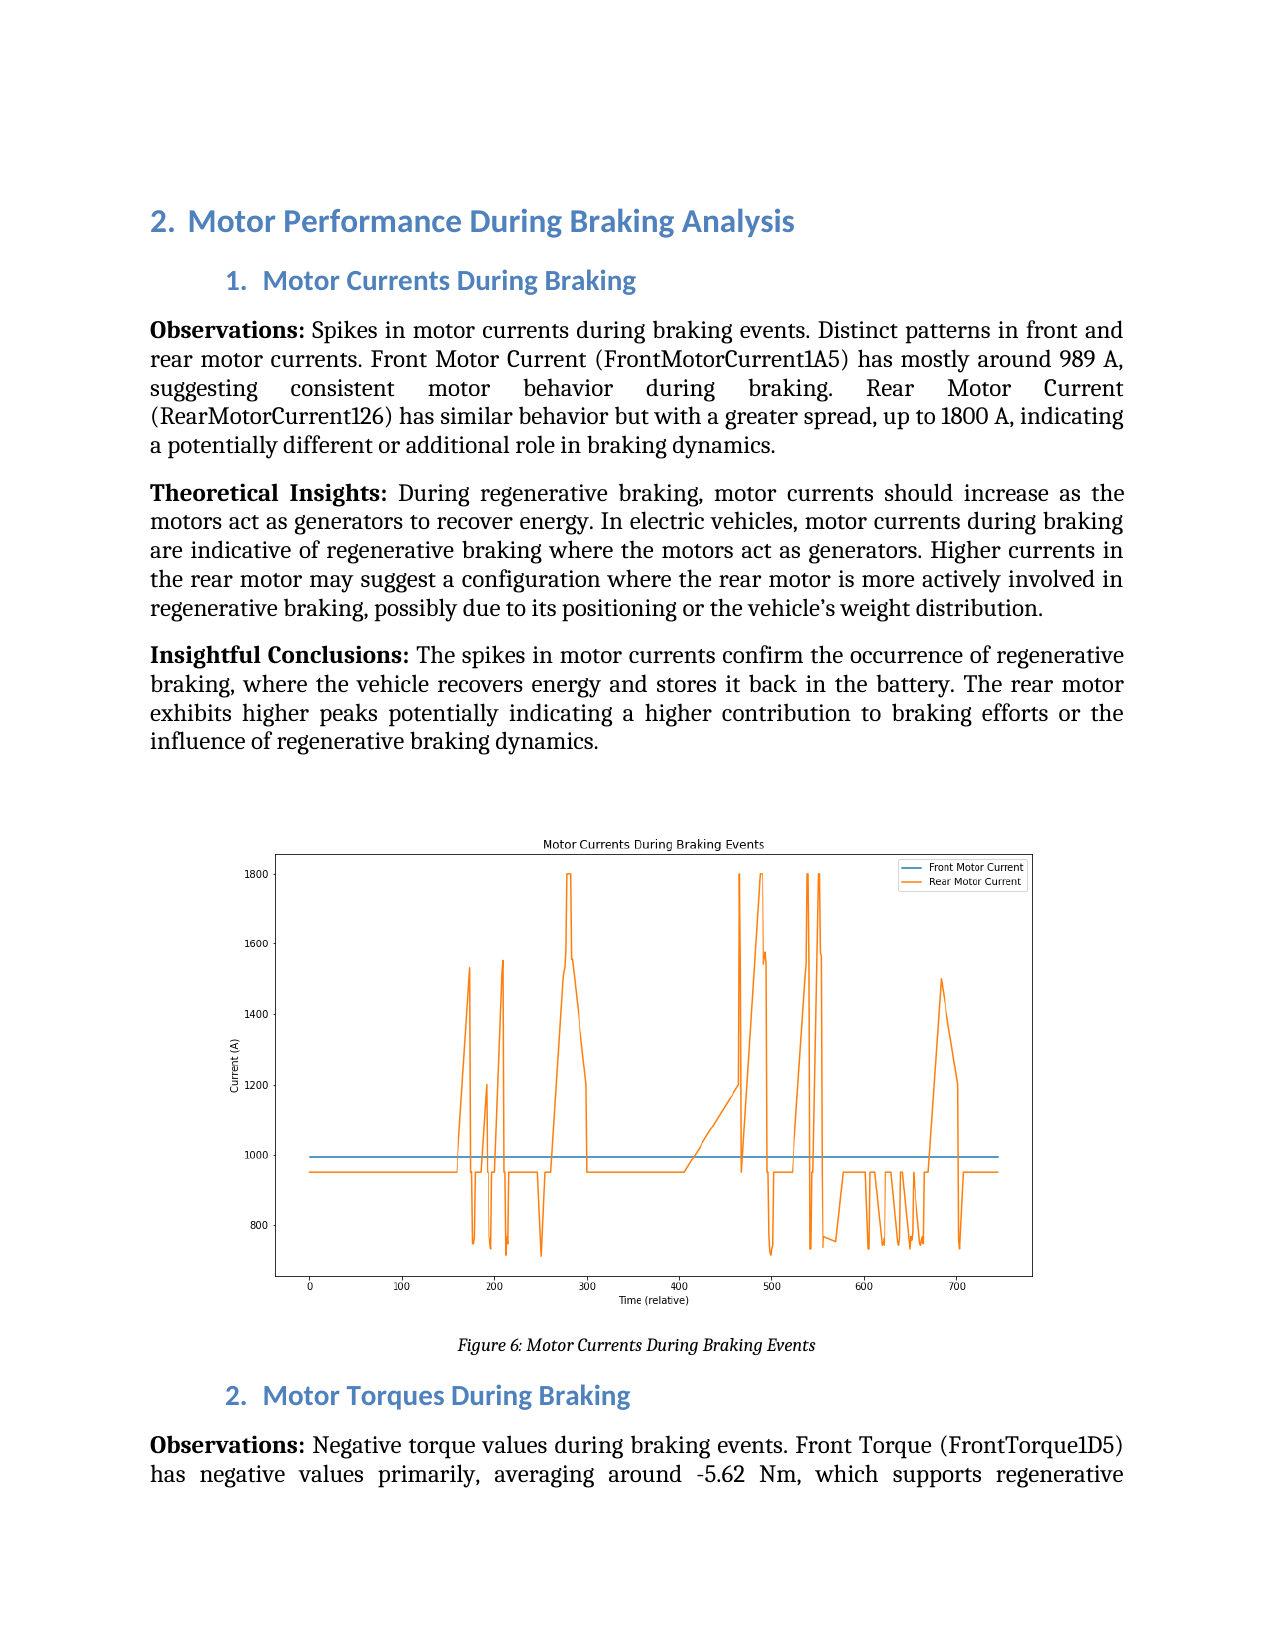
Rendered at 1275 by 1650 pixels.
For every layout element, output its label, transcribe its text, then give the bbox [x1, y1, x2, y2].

picture [215, 822, 1060, 1316]
text Insightful Conclusions: The spikes in motor currents confirm the occurrence of regenerative braking, where the vehicle recovers energy and stores it back in the battery. The rear motor exhibits higher peaks potentially indicating a higher contribution to braking efforts or the influence of regenerative braking dynamics. [150, 641, 1125, 756]
text Observations: Spikes in motor currents during braking events. Distinct patterns in front and rear motor currents. Front Motor Current (FrontMotorCurrent1A5) has mostly around 989 A, suggesting consistent motor behavior during braking. Rear Motor Current (RearMotorCurrent126) has similar behavior but with a greater spread, up to 1800 A, indicating a potentially different or additional role in braking dynamics. [150, 316, 1125, 460]
subtitle Motor Currents During Braking [225, 262, 1125, 297]
text Theoretical Insights: During regenerative braking, motor currents should increase as the motors act as generators to recover energy. In electric vehicles, motor currents during braking are indicative of regenerative braking where the motors act as generators. Higher currents in the rear motor may suggest a configuration where the rear motor is more actively involved in regenerative braking, possibly due to its positioning or the vehicle’s weight distribution. [150, 478, 1125, 622]
text Figure 6: Motor Currents During Braking Events [150, 1335, 1125, 1356]
subtitle Motor Performance During Braking Analysis [150, 200, 1125, 241]
subtitle Motor Torques During Braking [225, 1377, 1125, 1413]
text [150, 1431, 1125, 1489]
